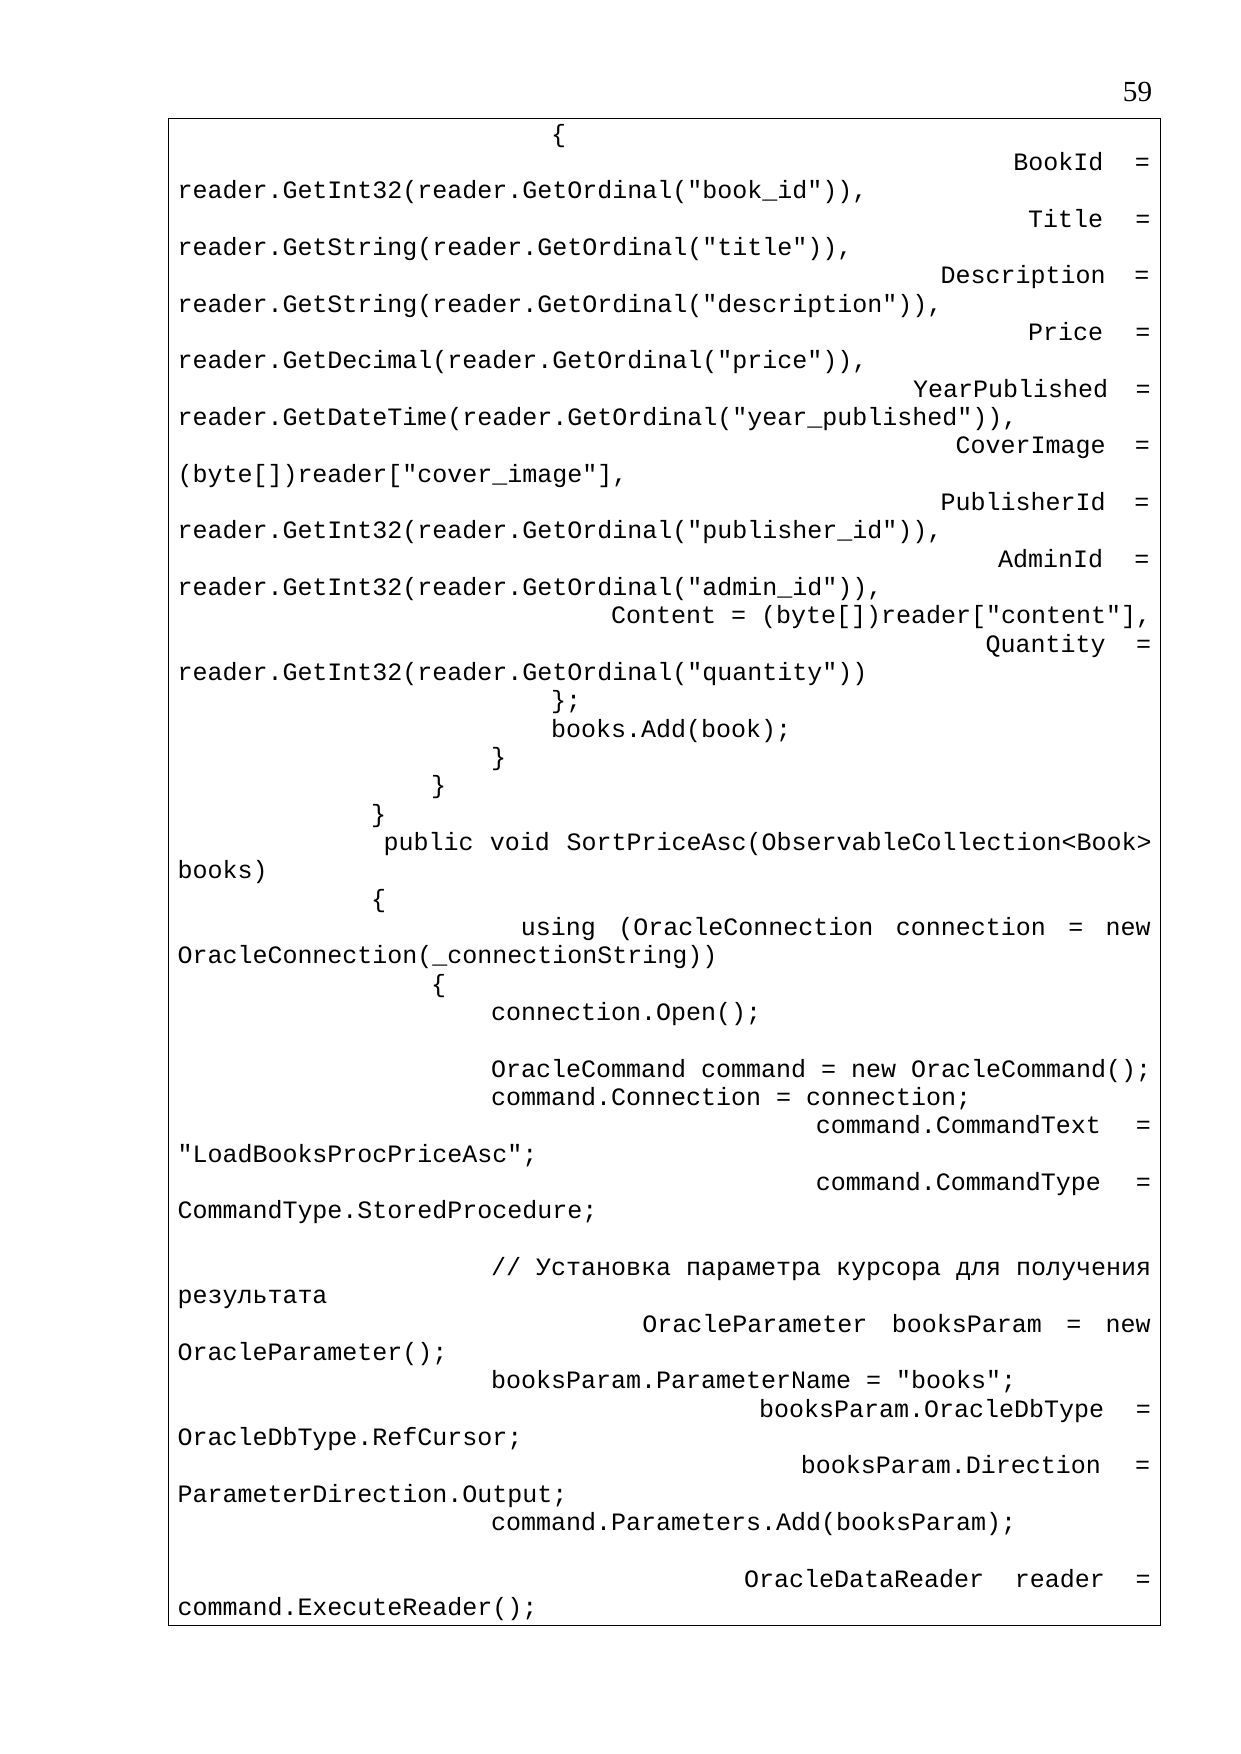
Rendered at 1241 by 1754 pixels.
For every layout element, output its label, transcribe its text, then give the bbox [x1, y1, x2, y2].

text PublisherId = reader.GetInt32(reader.GetOrdinal("publisher_id")), [177, 489, 1152, 546]
text books.Add(book); [177, 716, 1152, 744]
text Content = (byte[])reader["content"], [177, 603, 1152, 631]
text booksParam.OracleDbType = OracleDbType.RefCursor; [177, 1396, 1152, 1453]
text command.CommandText = "LoadBooksProcPriceAsc"; [177, 1113, 1152, 1169]
text command.CommandType = CommandType.StoredProcedure; [177, 1169, 1152, 1226]
text connection.Open(); [177, 999, 1152, 1028]
text } [177, 801, 1152, 829]
text Title = reader.GetString(reader.GetOrdinal("title")), [177, 206, 1152, 263]
text } [177, 744, 1152, 773]
text { [177, 971, 1152, 999]
text { [169, 119, 1160, 149]
text OracleParameter booksParam = new OracleParameter(); [177, 1311, 1152, 1368]
text Price = reader.GetDecimal(reader.GetOrdinal("price")), [177, 319, 1152, 376]
text Quantity = reader.GetInt32(reader.GetOrdinal("quantity")) [177, 631, 1152, 688]
text { [177, 886, 1152, 914]
text CoverImage = (byte[])reader["cover_image"], [177, 433, 1152, 489]
text // Установка параметра курсора для получения результата [177, 1254, 1152, 1311]
text OracleDataReader reader = command.ExecuteReader(); [169, 1563, 1160, 1625]
text using (OracleConnection connection = new OracleConnection(_connectionString)) [177, 914, 1152, 971]
text command.Parameters.Add(booksParam); [177, 1509, 1152, 1538]
text booksParam.Direction = ParameterDirection.Output; [177, 1453, 1152, 1509]
text AdminId = reader.GetInt32(reader.GetOrdinal("admin_id")), [177, 546, 1152, 603]
text BookId = reader.GetInt32(reader.GetOrdinal("book_id")), [177, 149, 1152, 206]
text YearPublished = reader.GetDateTime(reader.GetOrdinal("year_published")), [177, 376, 1152, 433]
text }; [177, 688, 1152, 716]
text Description = reader.GetString(reader.GetOrdinal("description")), [177, 263, 1152, 319]
text public void SortPriceAsc(ObservableCollection<Book> books) [177, 829, 1152, 886]
text OracleCommand command = new OracleCommand(); [177, 1056, 1152, 1084]
text } [177, 773, 1152, 801]
text command.Connection = connection; [177, 1084, 1152, 1113]
text booksParam.ParameterName = "books"; [177, 1368, 1152, 1396]
